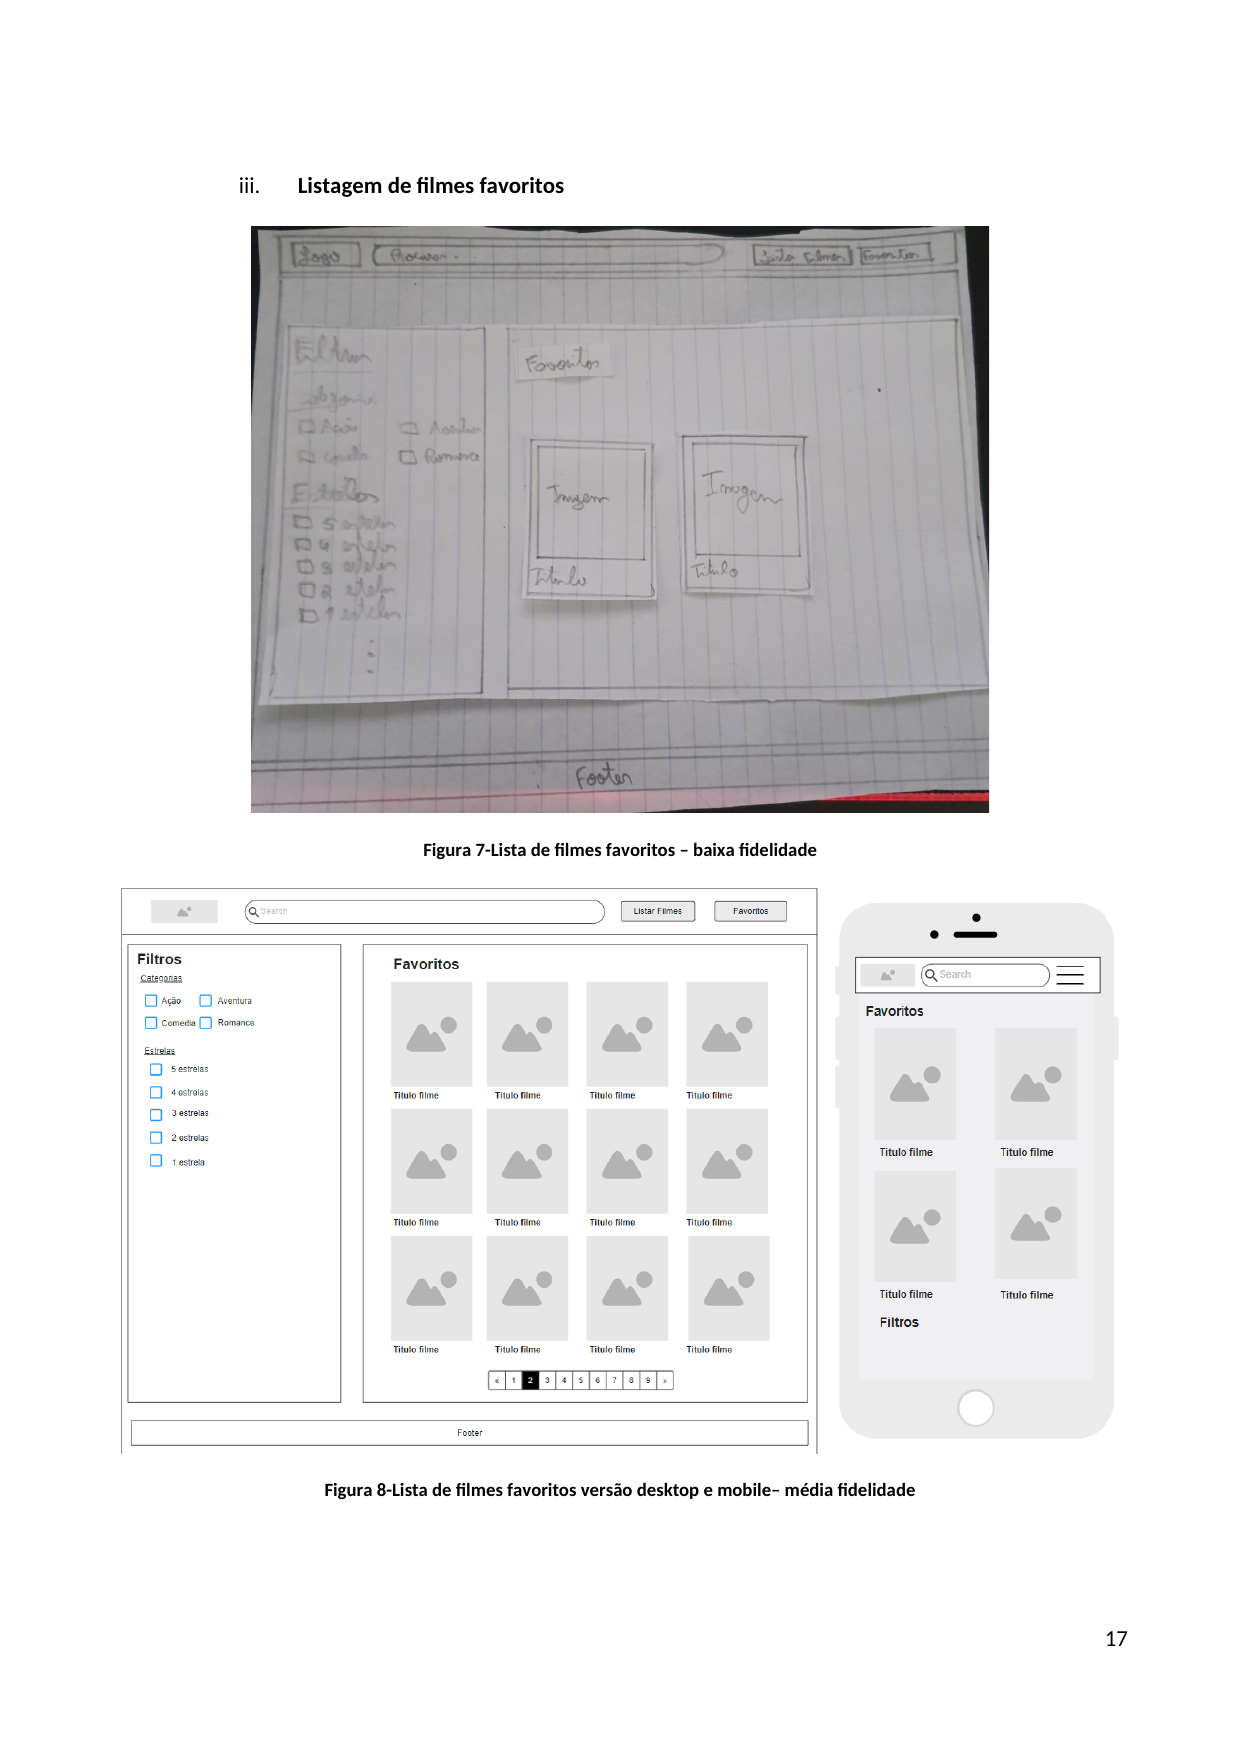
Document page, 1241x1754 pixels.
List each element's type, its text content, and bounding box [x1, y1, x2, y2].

picture [251, 226, 990, 813]
subtitle Listagem de filmes favoritos [260, 171, 1128, 199]
picture [112, 885, 1126, 1454]
